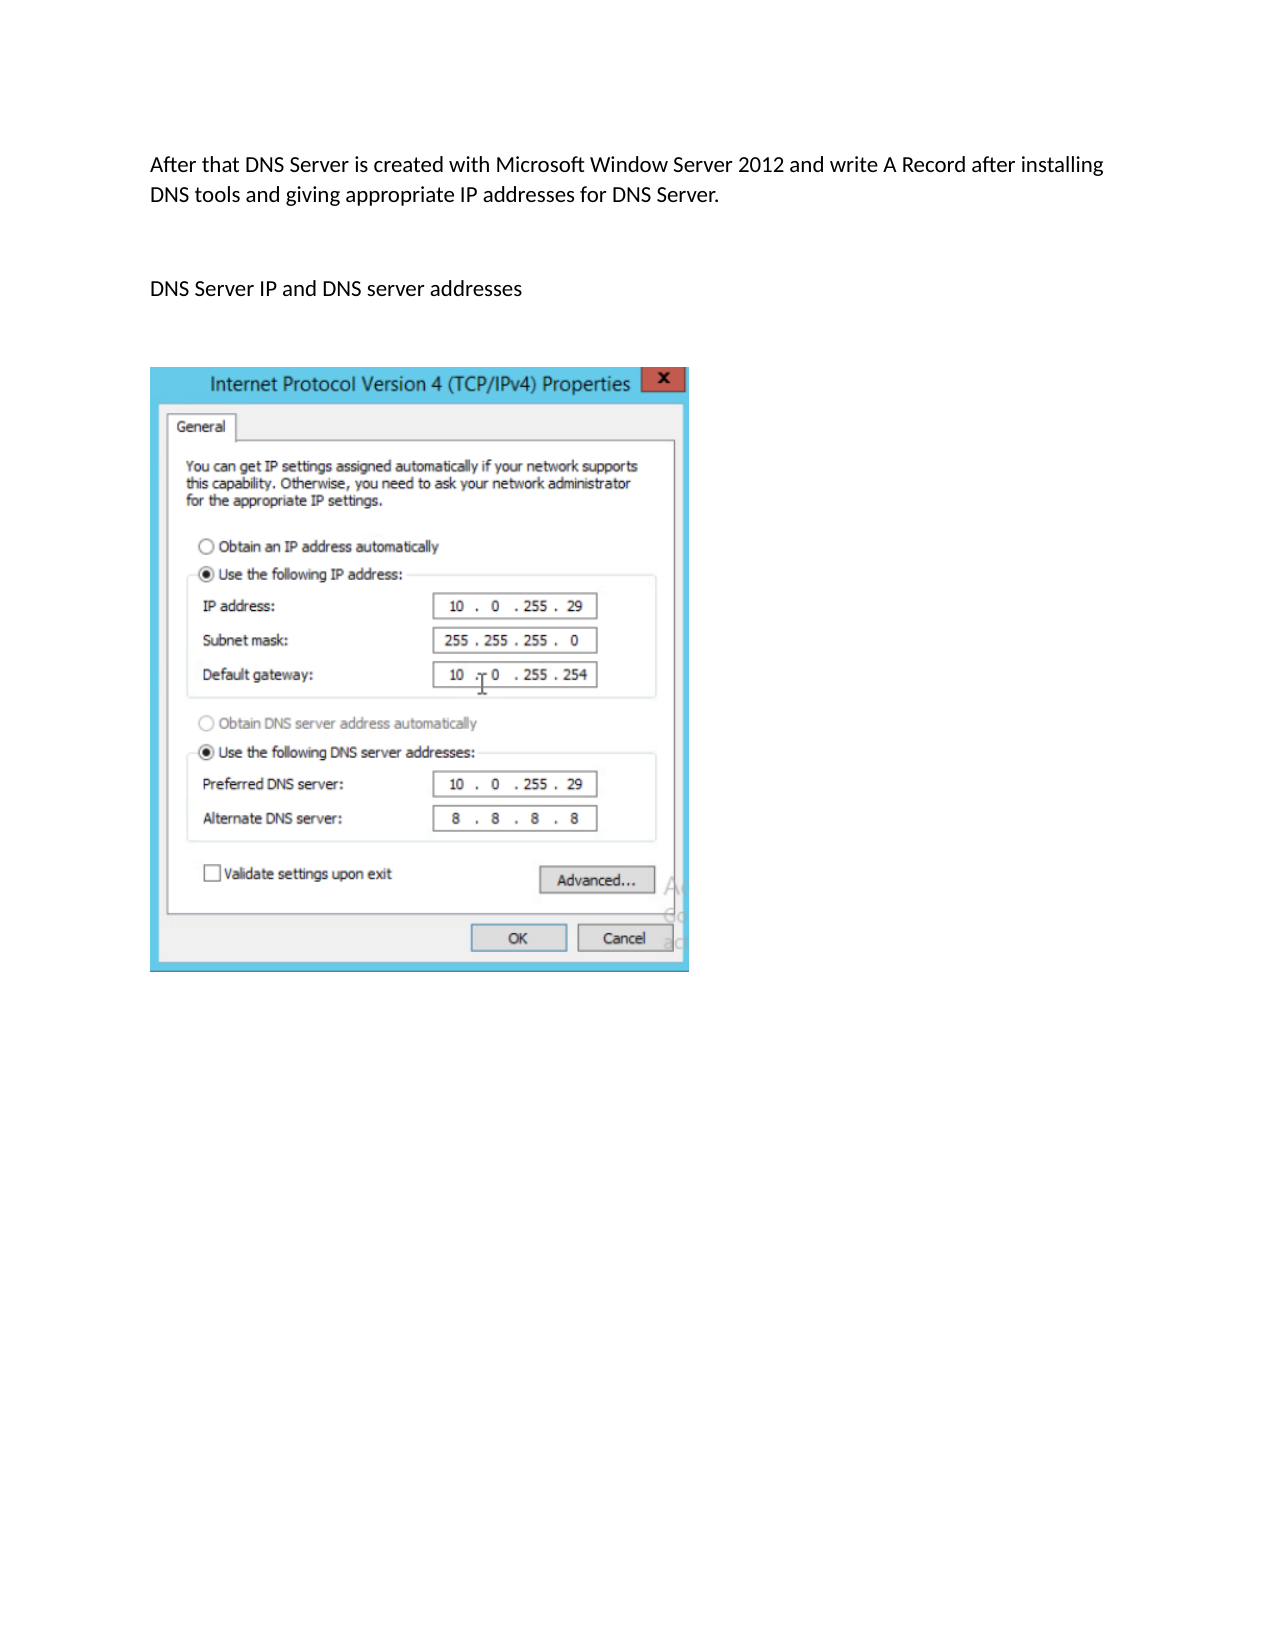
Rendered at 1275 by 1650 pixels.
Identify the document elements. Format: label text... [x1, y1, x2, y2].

text After that DNS Server is created with Microsoft Window Server 2012 and write A Record after installing DNS tools and giving appropriate IP addresses for DNS Server. [150, 150, 1125, 208]
picture [150, 367, 689, 972]
text DNS Server IP and DNS server addresses [150, 274, 1125, 302]
